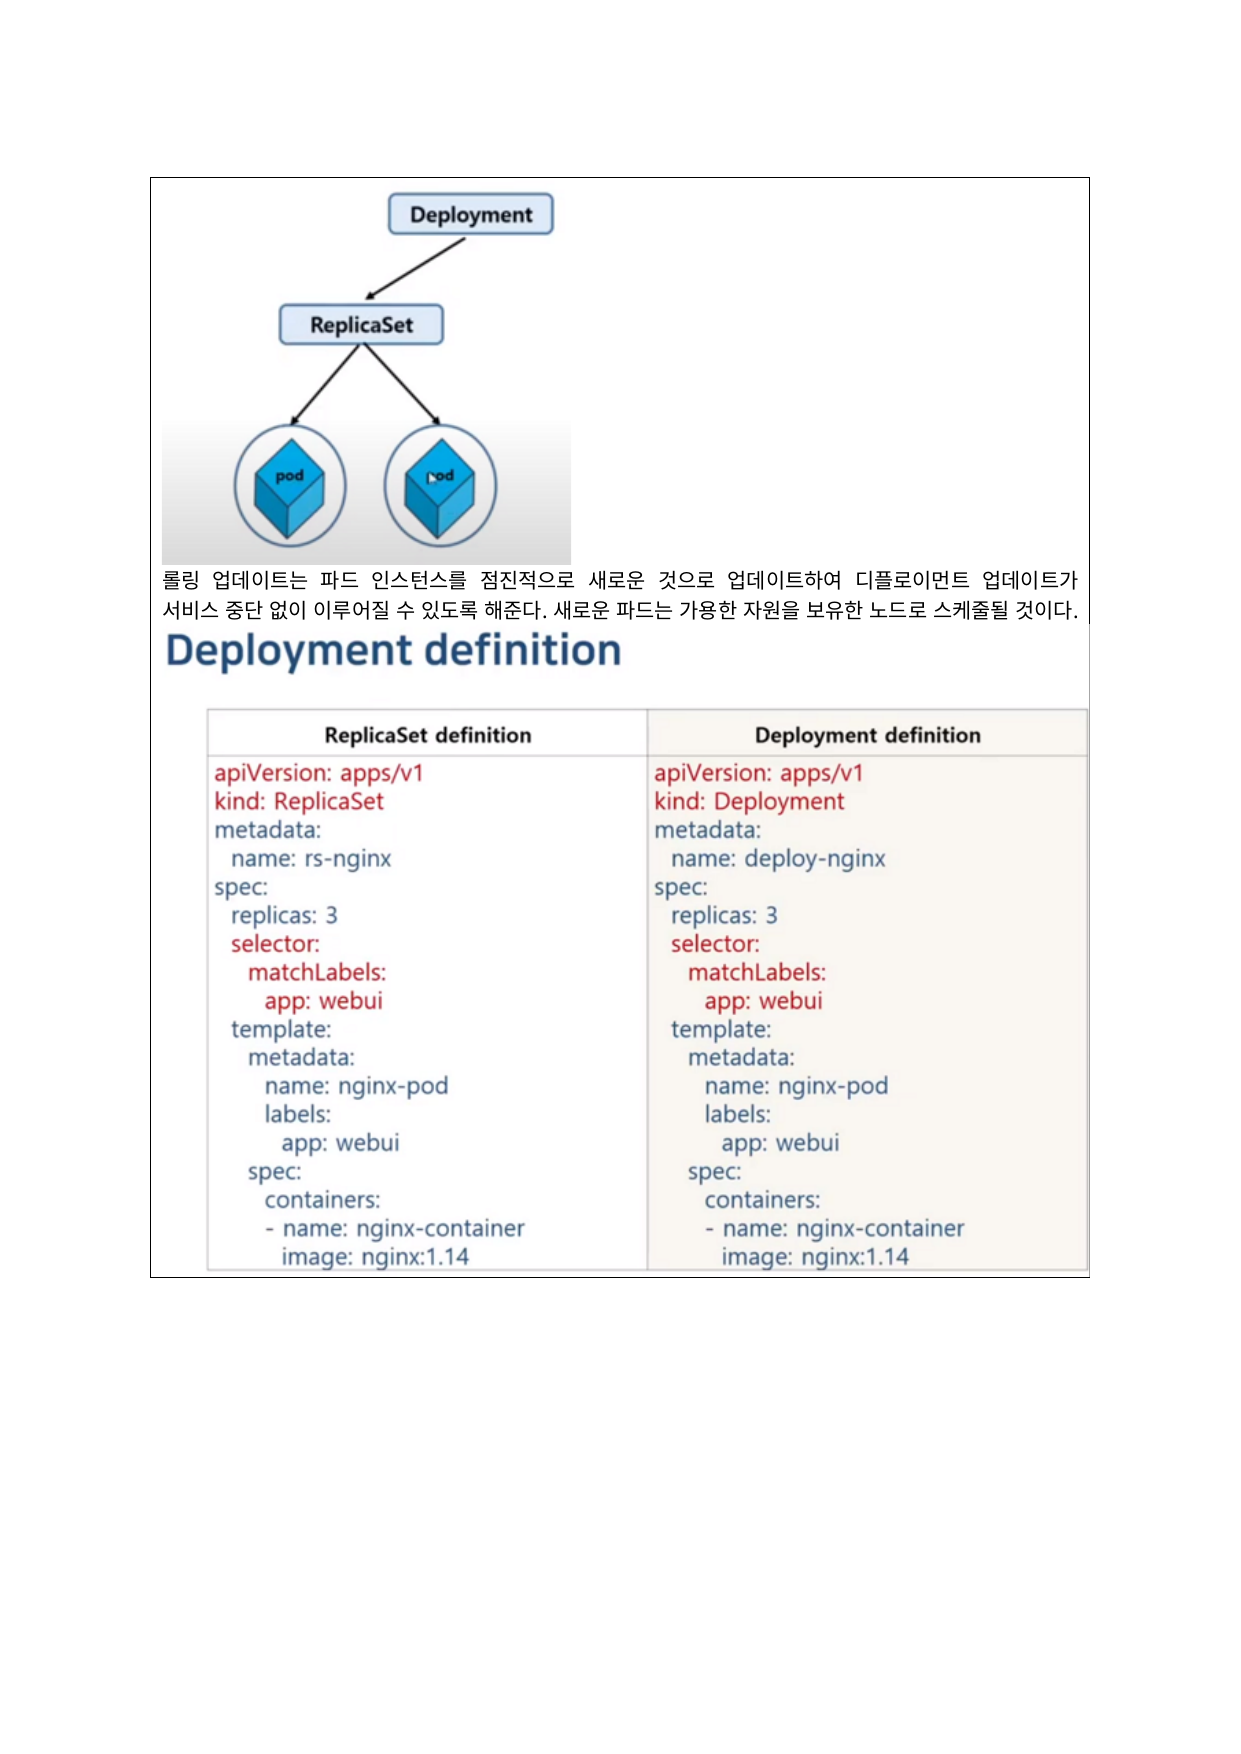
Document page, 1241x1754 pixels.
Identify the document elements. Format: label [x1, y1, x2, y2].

picture [161, 178, 572, 565]
picture [161, 624, 1090, 1277]
table_header [151, 178, 1089, 1277]
